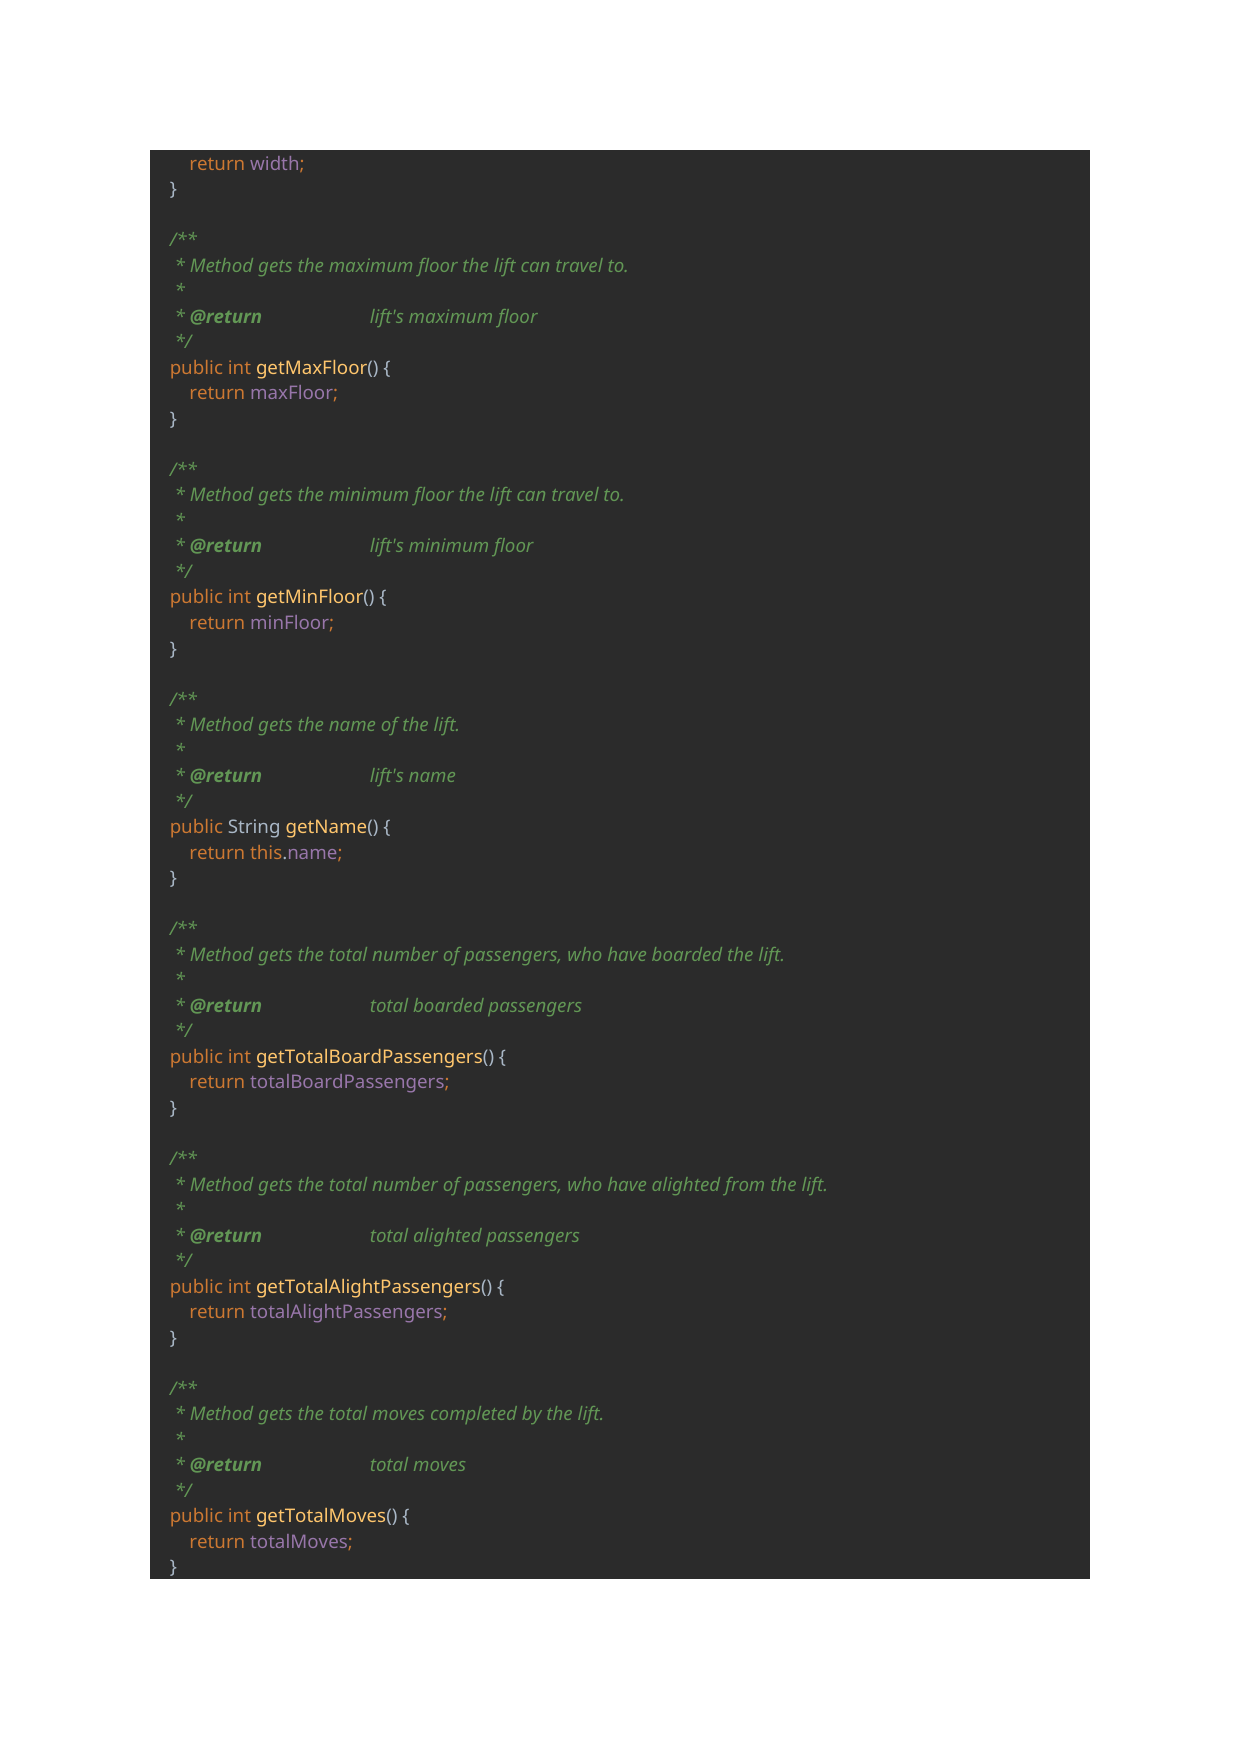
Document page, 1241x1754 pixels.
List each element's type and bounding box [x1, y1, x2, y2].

text [150, 150, 1090, 1579]
